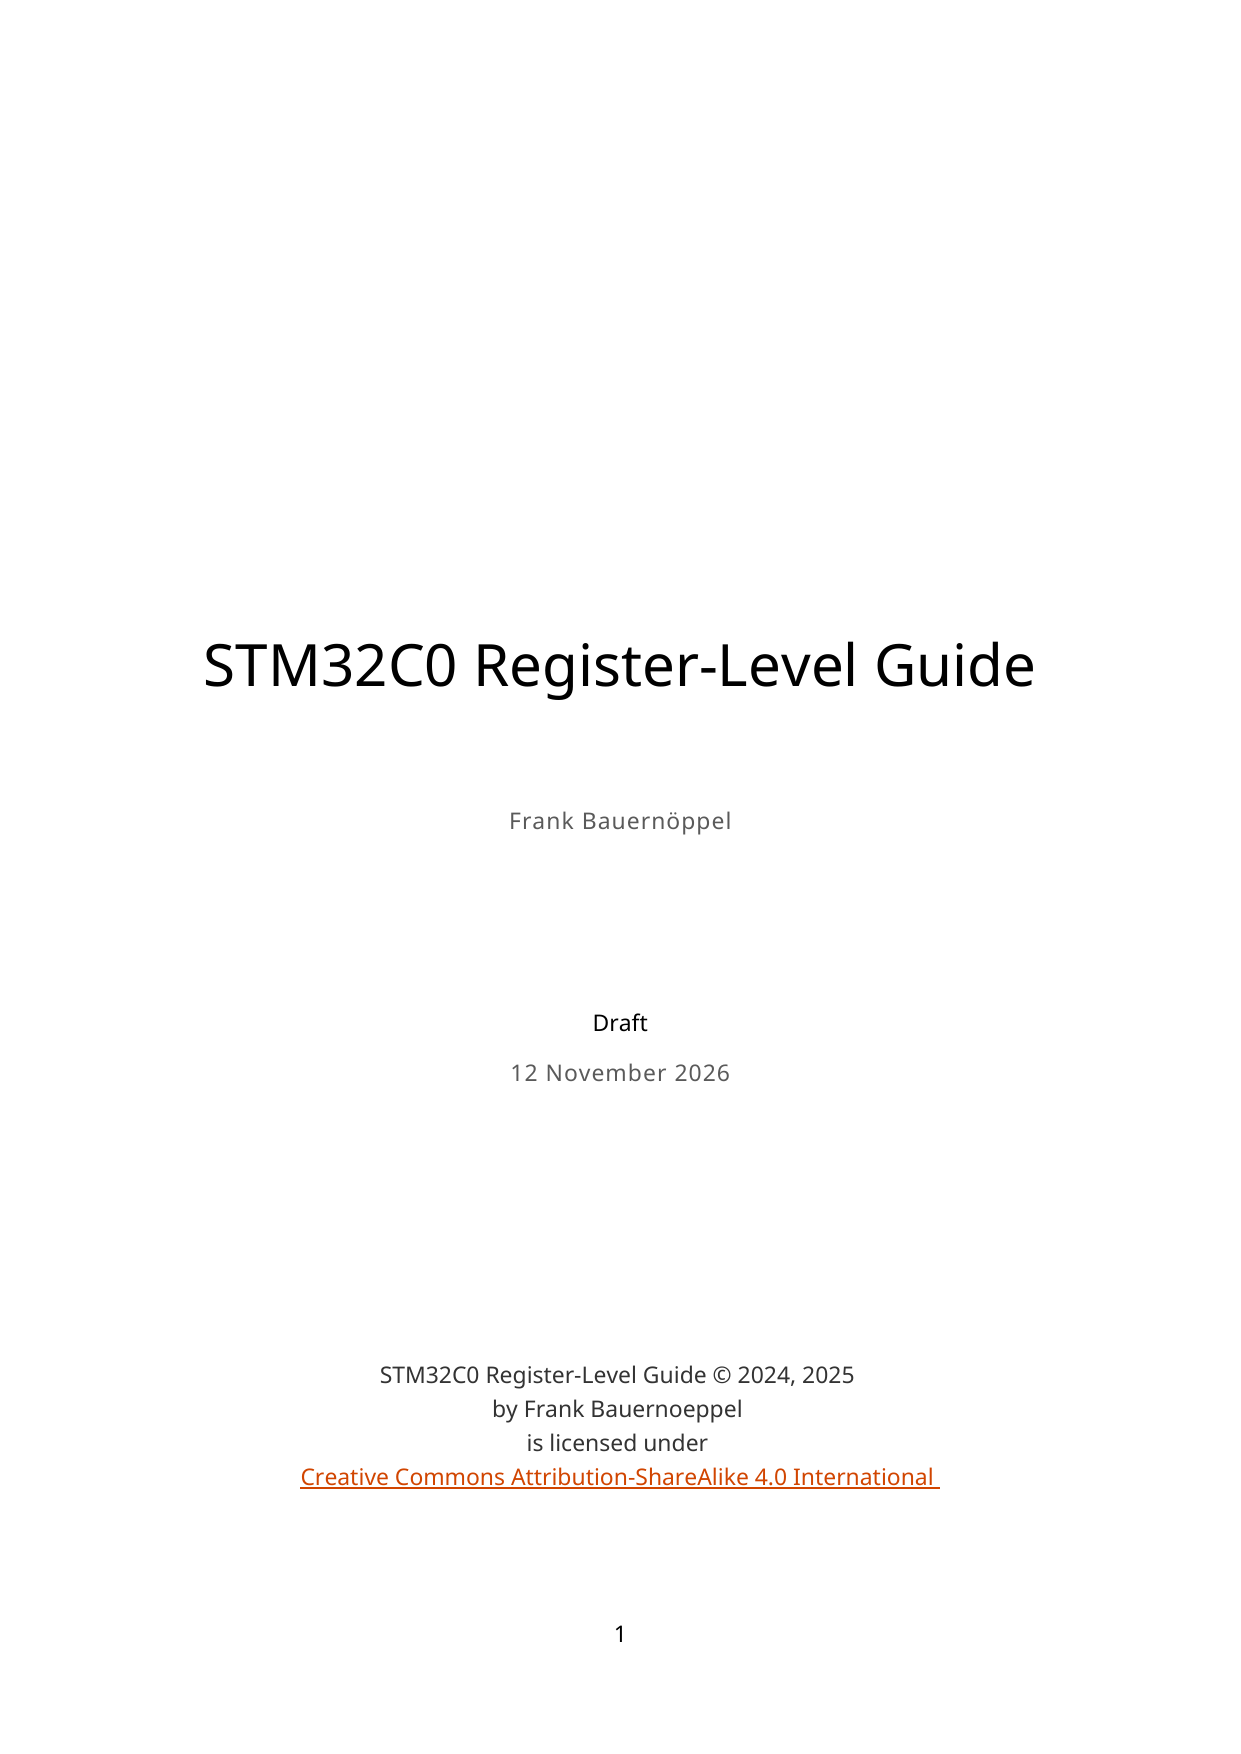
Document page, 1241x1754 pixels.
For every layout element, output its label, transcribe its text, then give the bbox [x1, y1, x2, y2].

subtitle 27 January 2025 [148, 1057, 1093, 1088]
text STM32C0 Register-Level Guide © 2024, 2025 by Frank Bauernoeppel is licensed under Creative Commons Attribution-ShareAlike 4.0 International [148, 1359, 1093, 1492]
text Draft [148, 1006, 1093, 1038]
title STM32C0 Register-Level Guide [148, 624, 1093, 704]
subtitle Frank Bauernöppel [148, 805, 1093, 836]
